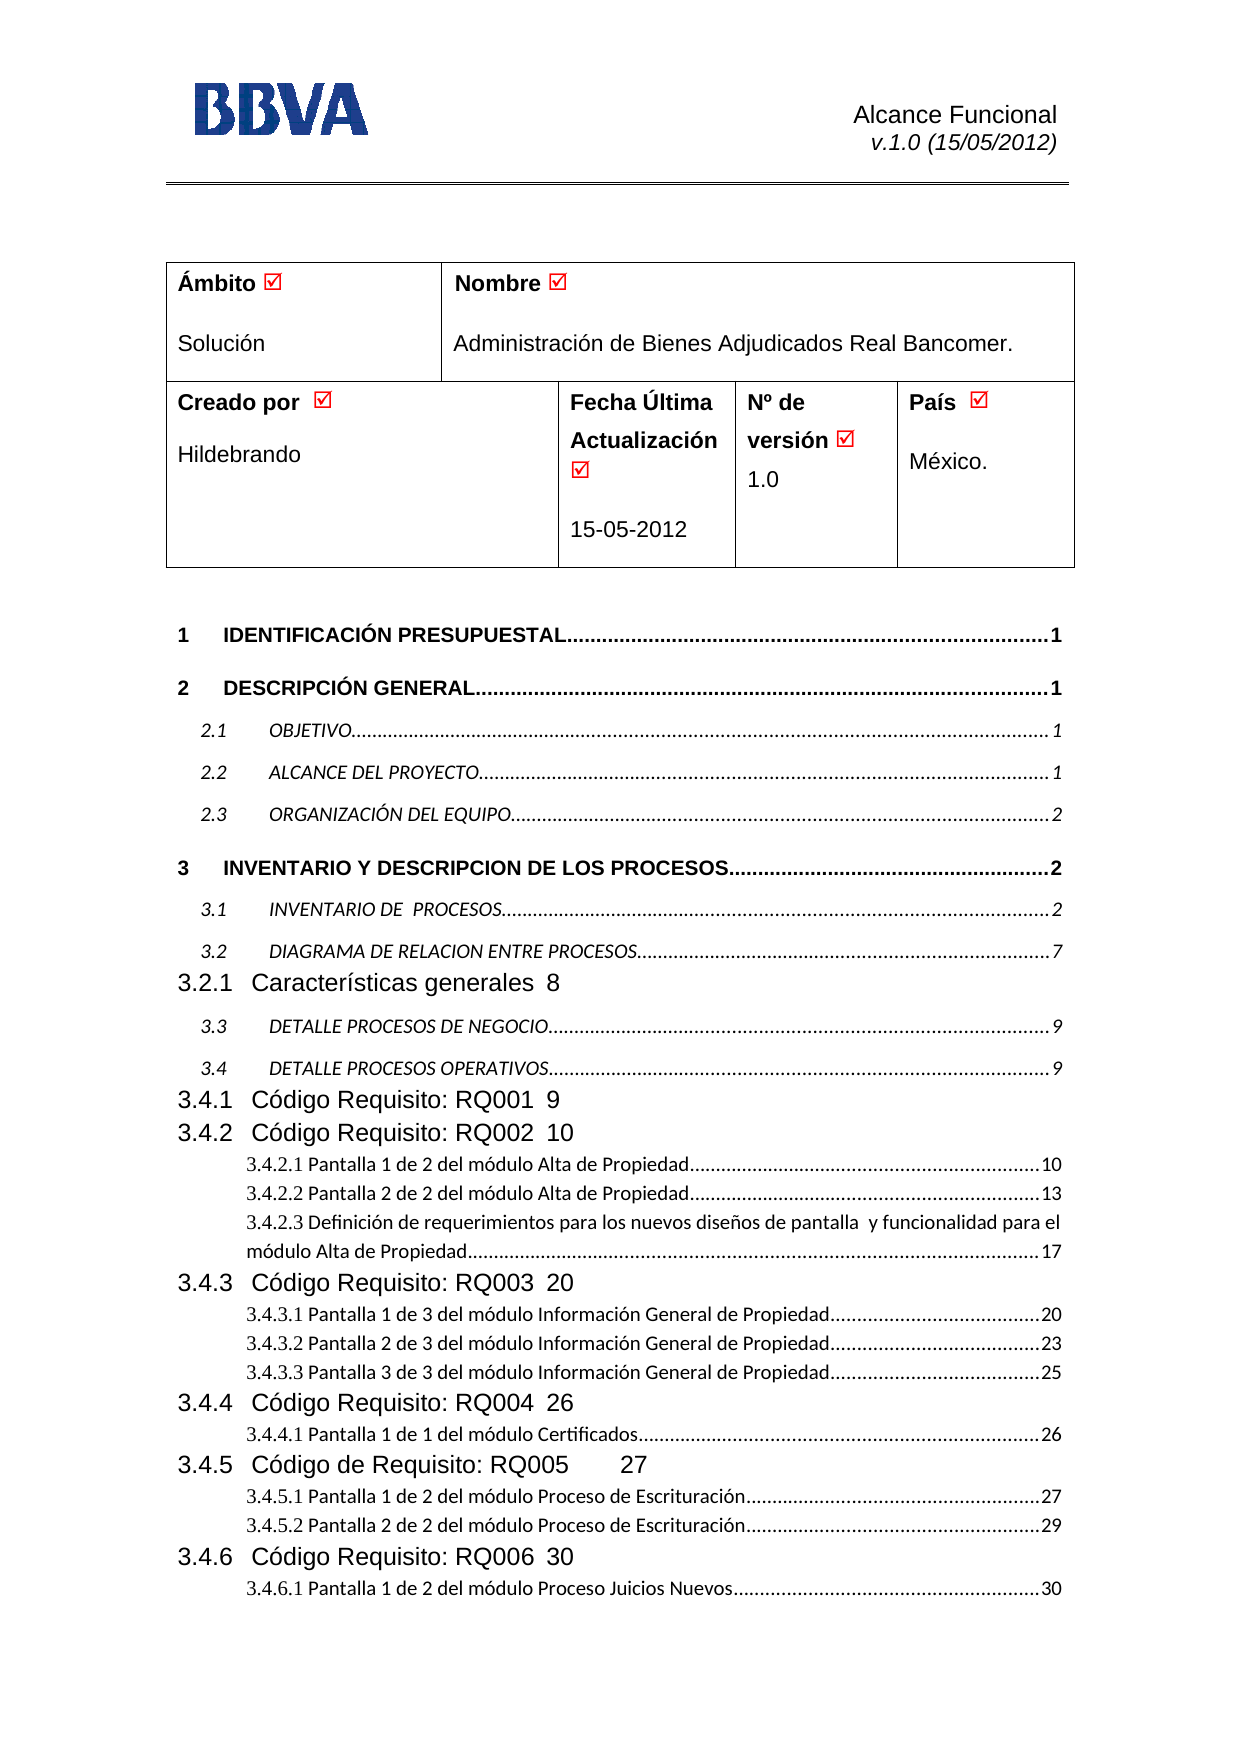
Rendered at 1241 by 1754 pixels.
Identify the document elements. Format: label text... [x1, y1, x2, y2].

text 3.4.5.2 Pantalla 2 de 2 del módulo Proceso de Escrituración 29 [246, 1513, 1063, 1538]
text 3.4.4.1 Pantalla 1 de 1 del módulo Certificados 26 [246, 1421, 1063, 1447]
text 3.2.1 Características generales 8 [177, 968, 1063, 997]
text 2.1 OBJETIVO 1 [200, 717, 1063, 742]
text 2 DESCRIPCIÓN GENERAL 1 [177, 676, 1063, 700]
text 3.4.2.3 Definición de requerimientos para los nuevos diseños de pantalla y funcionalidad para el módulo Alta de Propiedad 17 [246, 1209, 1063, 1264]
text 1 IDENTIFICACIÓN PRESUPUESTAL 1 [177, 623, 1063, 647]
text 3.4.3.3 Pantalla 3 de 3 del módulo Información General de Propiedad 25 [246, 1359, 1063, 1384]
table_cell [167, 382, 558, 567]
text 3.4.2.1 Pantalla 1 de 2 del módulo Alta de Propiedad 10 [246, 1151, 1063, 1176]
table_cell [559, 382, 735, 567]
text 3.4.1 Código Requisito: RQ001 9 [177, 1085, 1063, 1114]
text 3.2 DIAGRAMA DE RELACION ENTRE PROCESOS 7 [200, 938, 1063, 964]
text 2.2 ALCANCE DEL PROYECTO 1 [200, 759, 1063, 784]
text 3.4.3.1 Pantalla 1 de 3 del módulo Información General de Propiedad 20 [246, 1301, 1063, 1326]
text 2.3 ORGANIZACIÓN DEL EQUIPO 2 [200, 801, 1063, 826]
text 3.1 INVENTARIO DE PROCESOS 2 [200, 896, 1063, 922]
text 3.4.3 Código Requisito: RQ003 20 [177, 1268, 1063, 1296]
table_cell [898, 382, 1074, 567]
text 3.4.5 Código de Requisito: RQ005 27 [177, 1450, 1063, 1479]
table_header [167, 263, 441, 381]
text 3.4 DETALLE PROCESOS OPERATIVOS 9 [200, 1055, 1063, 1081]
picture [195, 83, 369, 135]
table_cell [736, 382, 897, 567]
text 3.4.4 Código Requisito: RQ004 26 [177, 1388, 1063, 1417]
text 3.4.3.2 Pantalla 2 de 3 del módulo Información General de Propiedad 23 [246, 1330, 1063, 1355]
text 3 INVENTARIO Y DESCRIPCION DE LOS PROCESOS 2 [177, 856, 1063, 879]
text 3.4.6.1 Pantalla 1 de 2 del módulo Proceso Juicios Nuevos 30 [246, 1575, 1063, 1600]
text 3.4.5.1 Pantalla 1 de 2 del módulo Proceso de Escrituración 27 [246, 1483, 1063, 1509]
text 3.4.6 Código Requisito: RQ006 30 [177, 1542, 1063, 1571]
text 3.4.2 Código Requisito: RQ002 10 [177, 1118, 1063, 1147]
text 3.4.2.2 Pantalla 2 de 2 del módulo Alta de Propiedad 13 [246, 1180, 1063, 1206]
text 3.3 DETALLE PROCESOS DE NEGOCIO 9 [200, 1013, 1063, 1039]
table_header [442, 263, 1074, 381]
